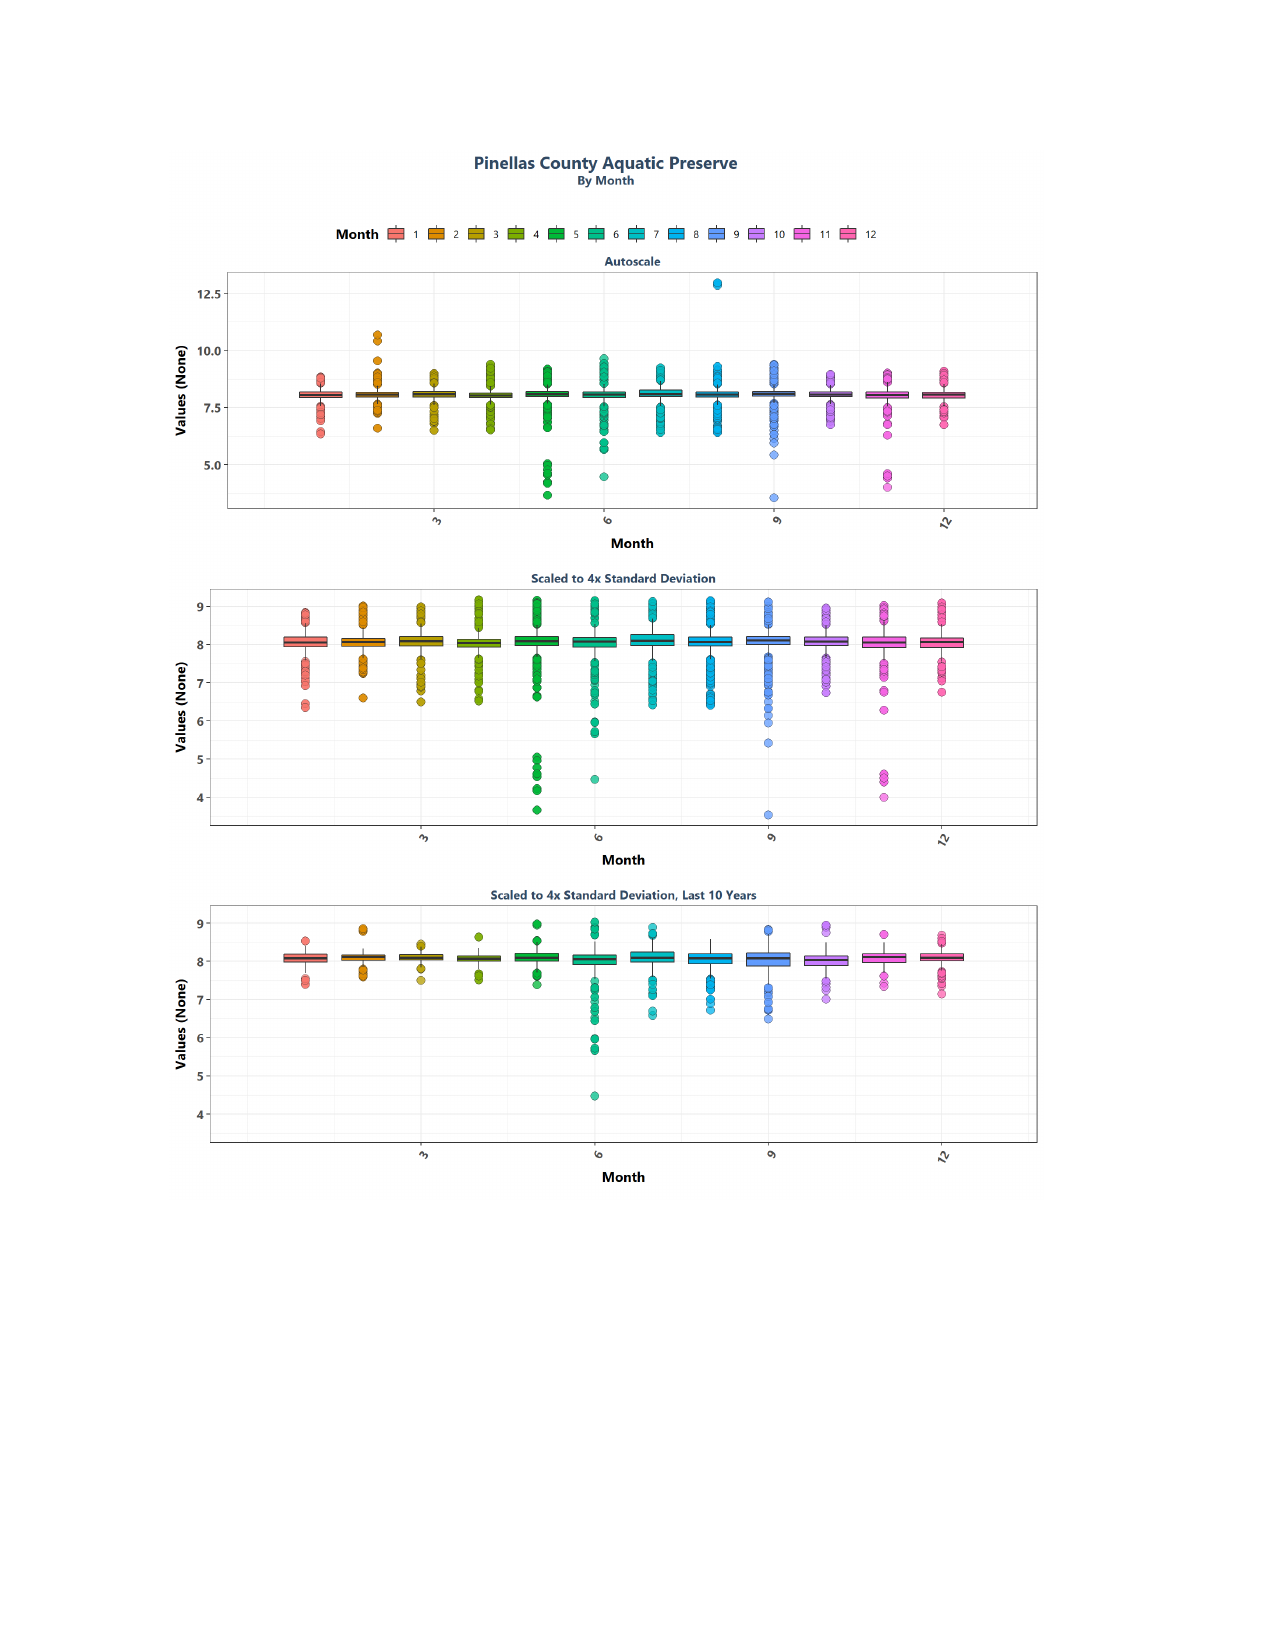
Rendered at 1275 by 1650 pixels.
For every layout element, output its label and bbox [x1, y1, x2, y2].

picture [168, 150, 1044, 1200]
